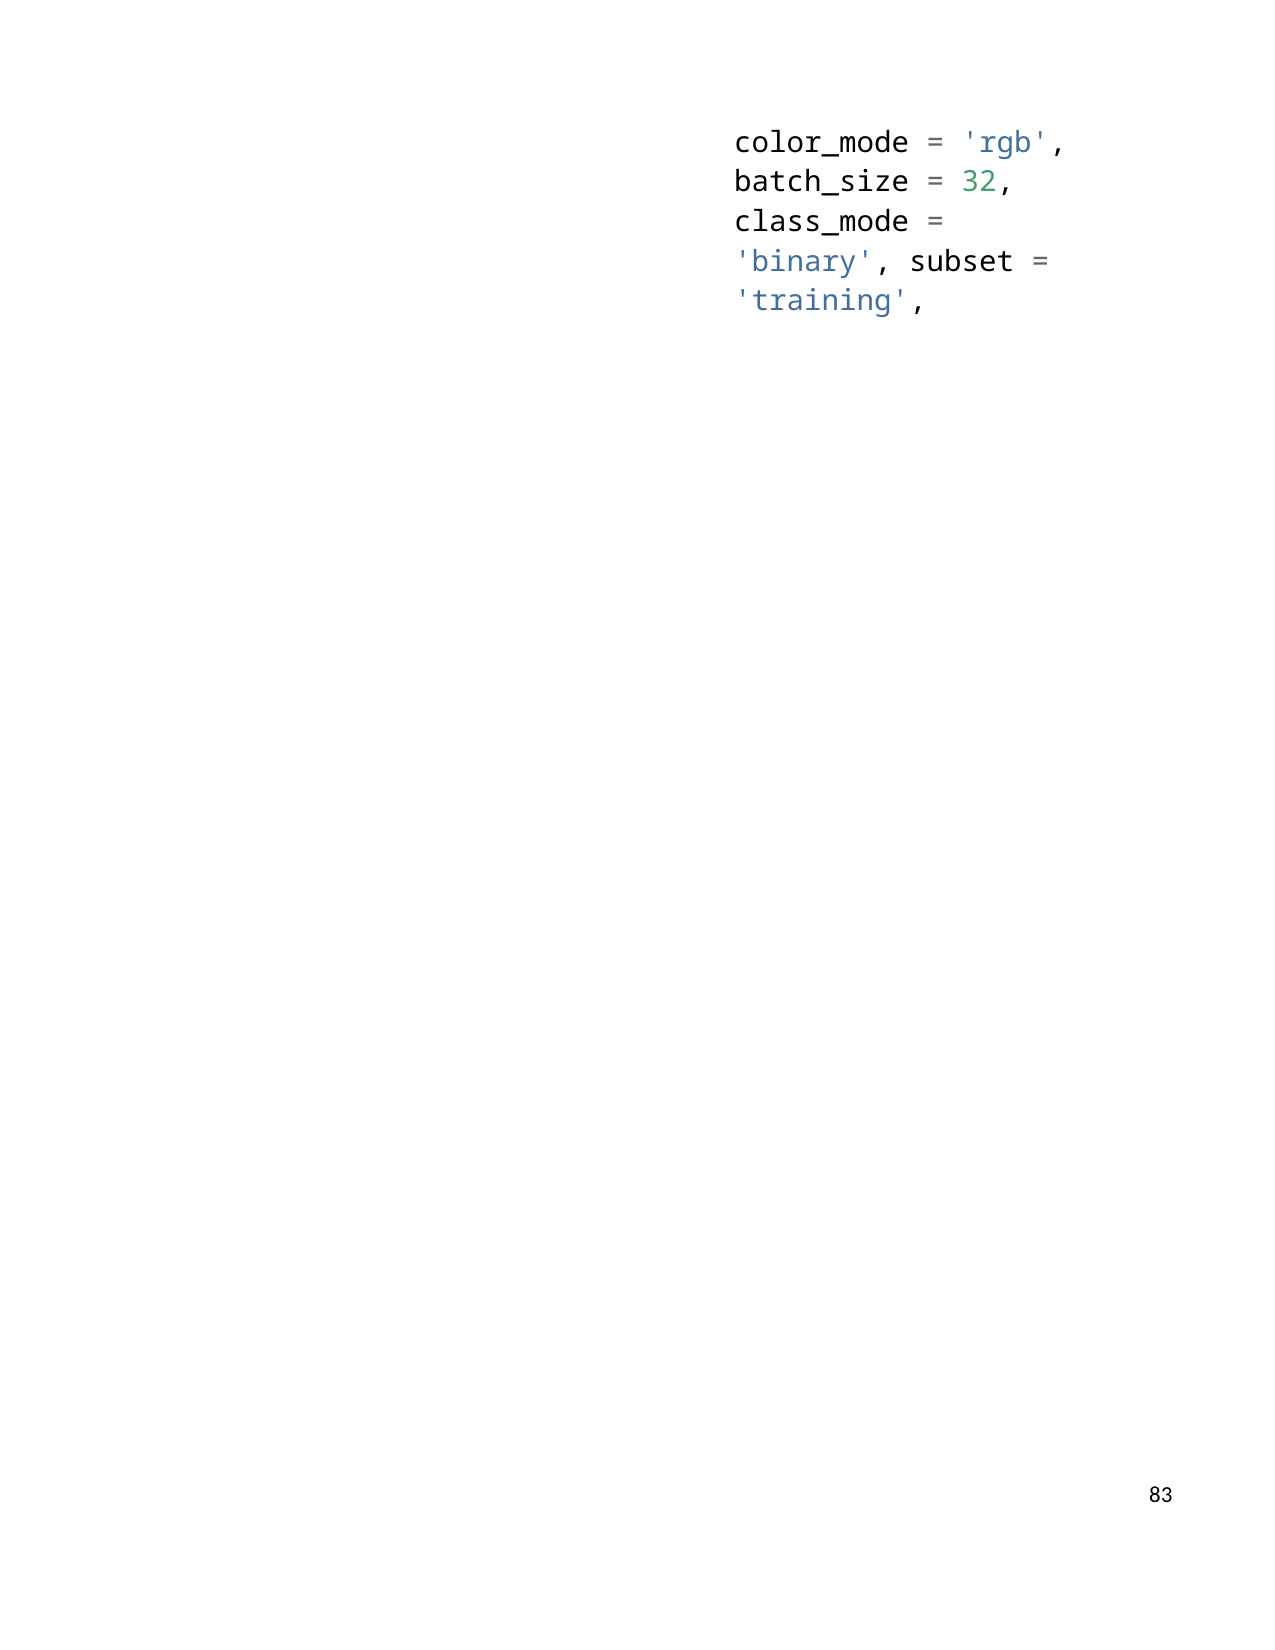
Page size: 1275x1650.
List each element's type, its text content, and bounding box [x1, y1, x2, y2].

text color_mode = 'rgb', batch_size = 32, class_mode = 'binary', subset = 'training', [734, 121, 1089, 319]
